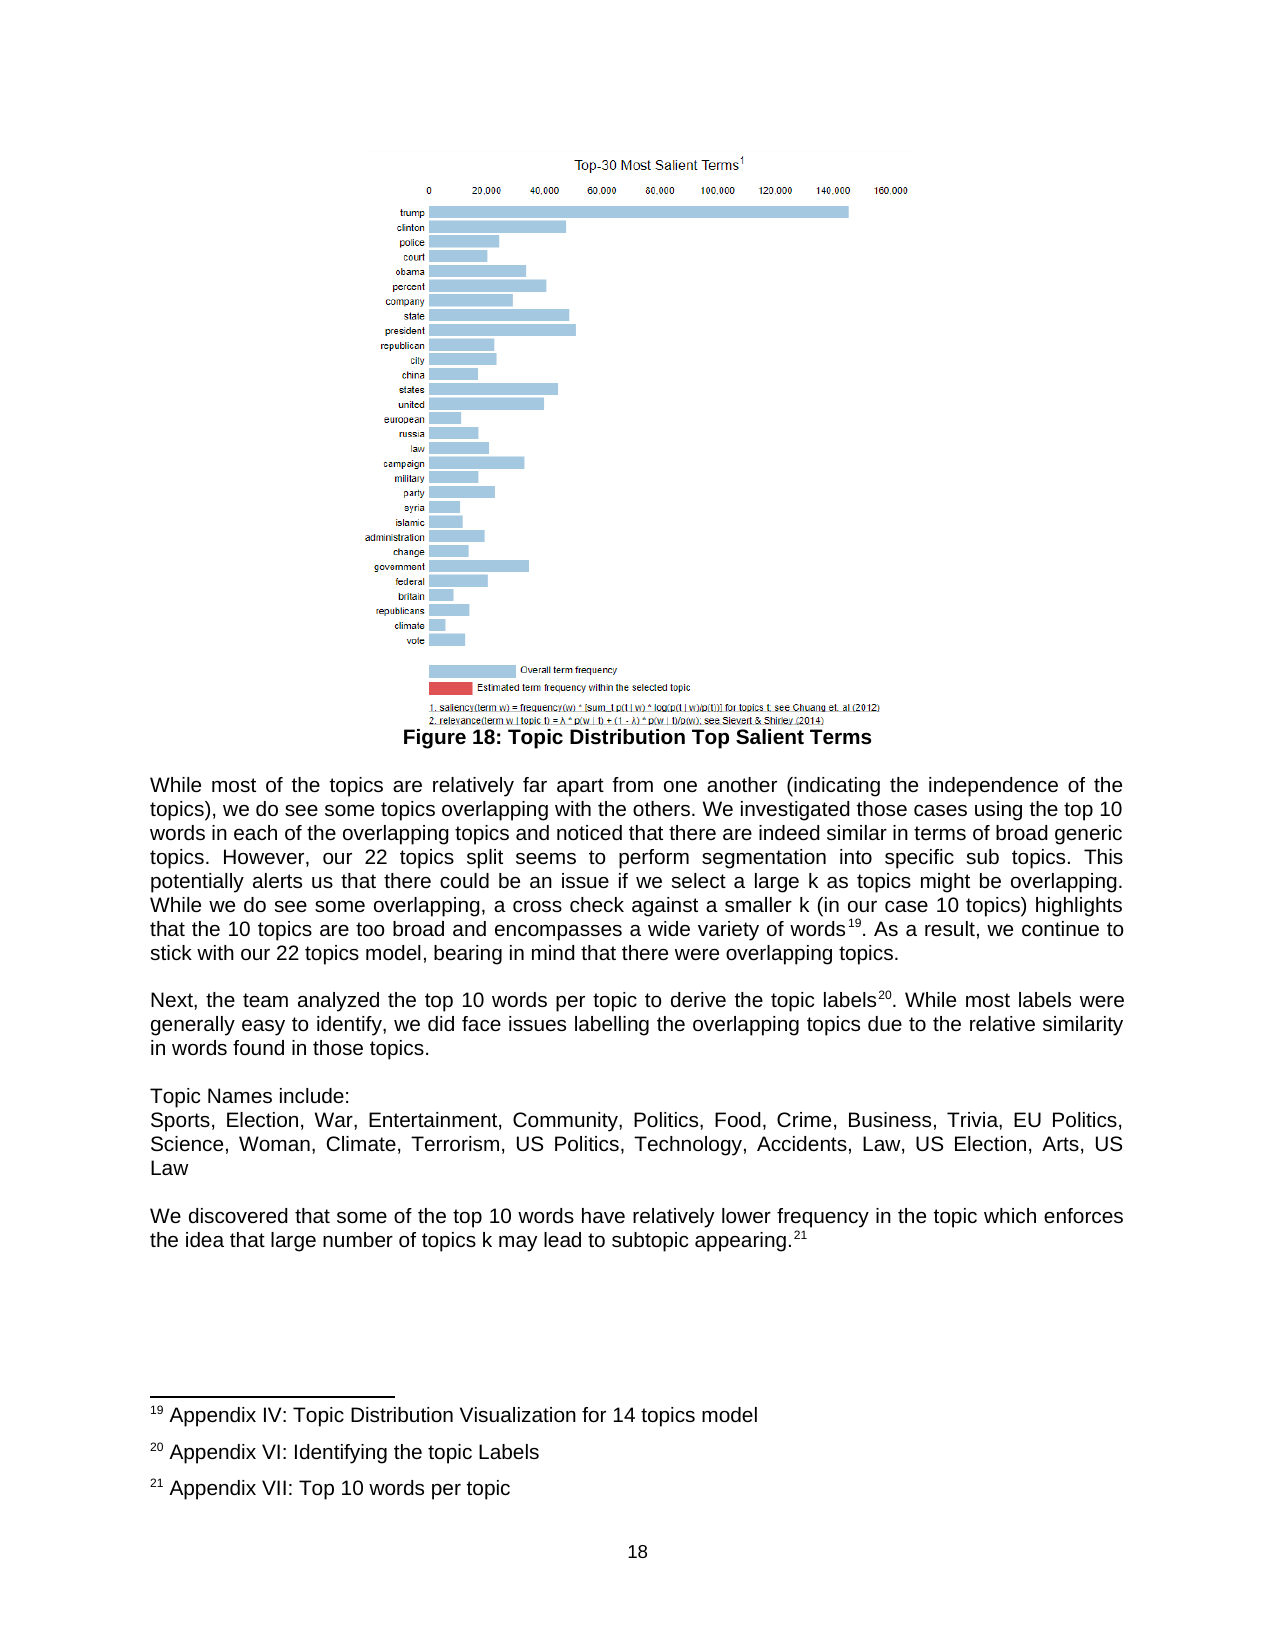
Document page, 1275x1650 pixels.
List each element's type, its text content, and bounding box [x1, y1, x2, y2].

text Figure 18: Topic Distribution Top Salient Terms [150, 725, 1125, 749]
text Topic Names include: [150, 1084, 1125, 1108]
picture [364, 150, 911, 725]
text While most of the topics are relatively far apart from one another (indicating the independence of the topics), we do see some topics overlapping with the others. We investigated those cases using the top 10 words in each of the overlapping topics and noticed that there are indeed similar in terms of broad generic topics. However, our 22 topics split seems to perform segmentation into specific sub topics. This potentially alerts us that there could be an issue if we select a large k as topics might be overlapping. While we do see some overlapping, a cross check against a smaller k (in our case 10 topics) highlights that the 10 topics are too broad and encompasses a wide variety of words. As a result, we continue to stick with our 22 topics model, bearing in mind that there were overlapping topics. [150, 773, 1125, 964]
text We discovered that some of the top 10 words have relatively lower frequency in the topic which enforces the idea that large number of topics k may lead to subtopic appearing. [150, 1204, 1125, 1252]
text Sports, Election, War, Entertainment, Community, Politics, Food, Crime, Business, Trivia, EU Politics, Science, Woman, Climate, Terrorism, US Politics, Technology, Accidents, Law, US Election, Arts, US Law [150, 1108, 1125, 1180]
text Next, the team analyzed the top 10 words per topic to derive the topic labels. While most labels were generally easy to identify, we did face issues labelling the overlapping topics due to the relative similarity in words found in those topics. [150, 988, 1125, 1060]
